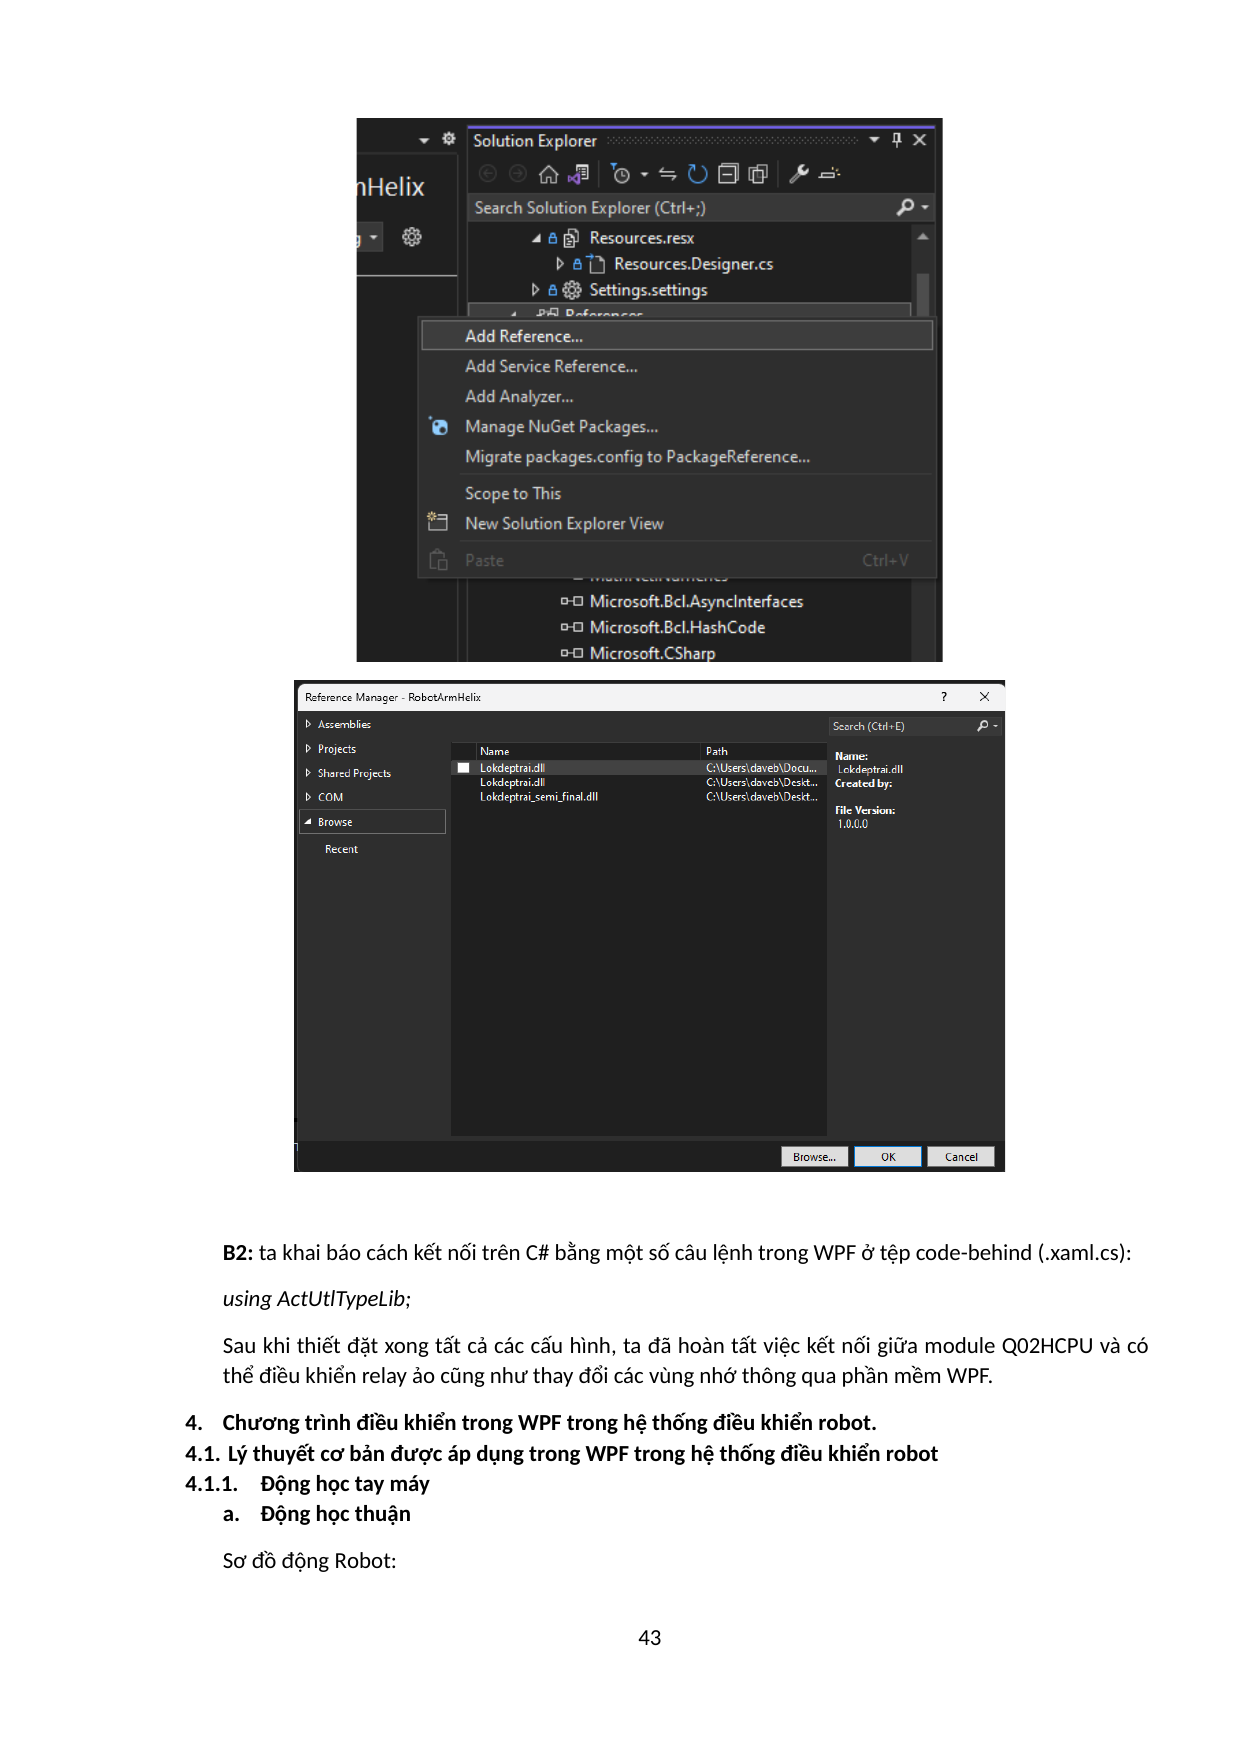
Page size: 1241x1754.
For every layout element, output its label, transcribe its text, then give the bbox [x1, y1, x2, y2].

list Động học thuận [223, 1499, 1152, 1527]
picture [294, 680, 1006, 1172]
text Sau khi thiết đặt xong tất cả các cấu hình, ta đã hoàn tất việc kết nối giữa module Q02HCPU và có thể điều khiển relay ảo cũng như thay đổi các vùng nhớ thông qua phần mềm WPF. [223, 1331, 1152, 1390]
text B2: ta khai báo cách kết nối trên C# bằng một số câu lệnh trong WPF ở tệp code-behind (.xaml.cs): [223, 1238, 1152, 1266]
picture [356, 118, 943, 662]
list Động học tay máy [185, 1469, 1152, 1497]
list Chương trình điều khiển trong WPF trong hệ thống điều khiển robot. [185, 1408, 1152, 1437]
text Sơ đồ động Robot: [185, 1546, 1152, 1574]
list Lý thuyết cơ bản được áp dụng trong WPF trong hệ thống điều khiển robot [185, 1439, 1152, 1467]
text using ActUtlTypeLib; [223, 1284, 1152, 1313]
